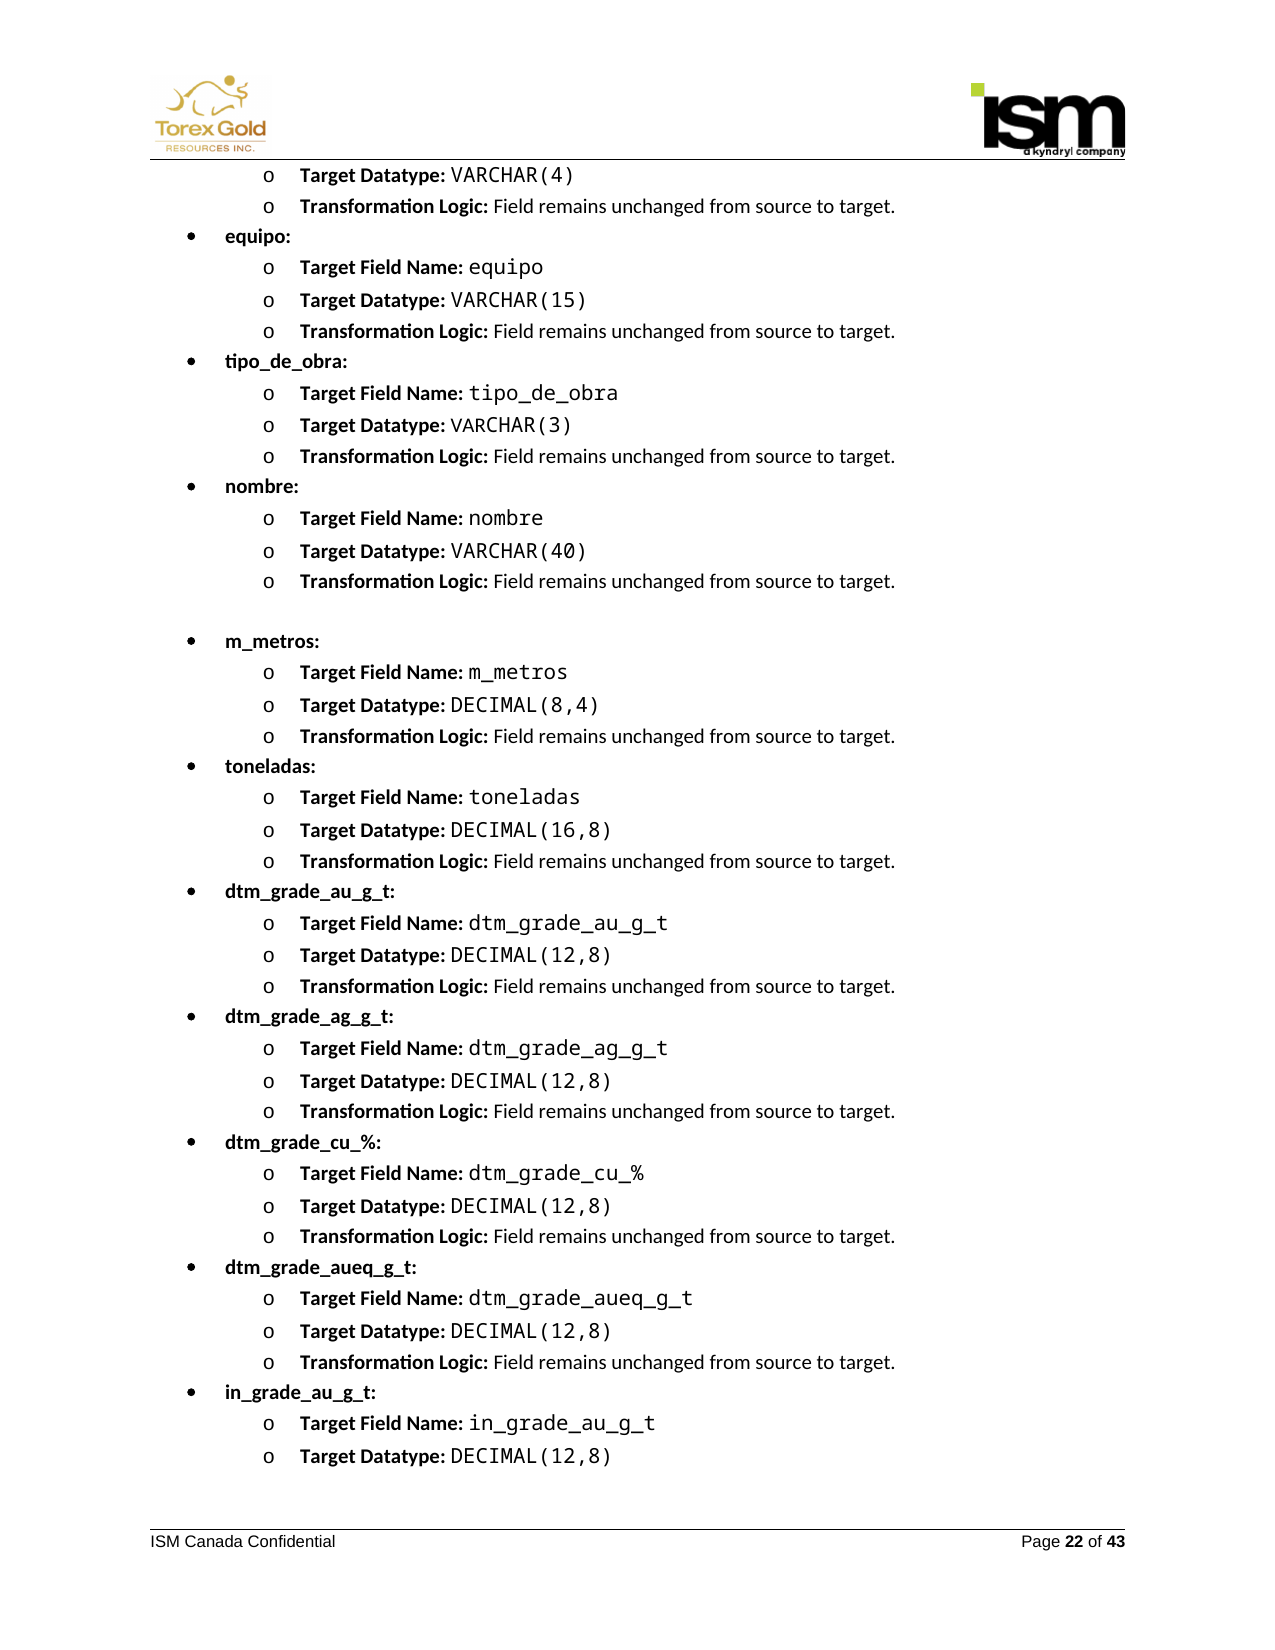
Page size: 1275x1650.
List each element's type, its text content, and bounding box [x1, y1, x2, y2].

list Target Field Name: m_metros [262, 657, 1125, 686]
list Transformation Logic: Field remains unchanged from source to target. [262, 318, 1125, 344]
list Target Datatype: DECIMAL(8,4) [262, 690, 1125, 719]
list Transformation Logic: Field remains unchanged from source to target. [262, 193, 1125, 219]
list Target Field Name: dtm_grade_cu_% [262, 1158, 1125, 1187]
list Transformation Logic: Field remains unchanged from source to target. [262, 848, 1125, 874]
list Target Field Name: dtm_grade_au_g_t [262, 908, 1125, 936]
picture [150, 75, 273, 157]
list Transformation Logic: Field remains unchanged from source to target. [262, 443, 1125, 470]
list Target Datatype: VARCHAR(15) [262, 285, 1125, 314]
list in_grade_au_g_t: [187, 1379, 1125, 1405]
list Transformation Logic: Field remains unchanged from source to target. [262, 568, 1125, 595]
list equipo: [187, 223, 1125, 249]
list Target Field Name: tipo_de_obra [262, 378, 1125, 406]
list nombre: [187, 474, 1125, 499]
list toneladas: [187, 753, 1125, 779]
list tipo_de_obra: [187, 348, 1125, 374]
list dtm_grade_ag_g_t: [187, 1004, 1125, 1029]
list m_metros: [187, 628, 1125, 653]
list Transformation Logic: Field remains unchanged from source to target. [262, 1098, 1125, 1125]
list Target Datatype: VARCHAR(40) [262, 536, 1125, 564]
list Target Field Name: dtm_grade_aueq_g_t [262, 1283, 1125, 1312]
list dtm_grade_aueq_g_t: [187, 1254, 1125, 1279]
list Transformation Logic: Field remains unchanged from source to target. [262, 1349, 1125, 1375]
list Transformation Logic: Field remains unchanged from source to target. [262, 973, 1125, 1000]
list Target Field Name: nombre [262, 503, 1125, 531]
list Target Datatype: VARCHAR(4) [262, 160, 1125, 189]
list Target Datatype: DECIMAL(12,8) [262, 941, 1125, 969]
list dtm_grade_cu_%: [187, 1129, 1125, 1154]
list Transformation Logic: Field remains unchanged from source to target. [262, 1224, 1125, 1250]
list Target Datatype: DECIMAL(12,8) [262, 1191, 1125, 1219]
list Target Field Name: toneladas [262, 782, 1125, 811]
list Target Field Name: equipo [262, 252, 1125, 281]
list Target Datatype: DECIMAL(16,8) [262, 815, 1125, 844]
list Target Field Name: in_grade_au_g_t [262, 1408, 1125, 1437]
list Target Datatype: DECIMAL(12,8) [262, 1441, 1125, 1470]
picture [971, 83, 1125, 157]
list Target Datatype: DECIMAL(12,8) [262, 1316, 1125, 1345]
list Target Datatype: VARCHAR(3) [262, 411, 1125, 439]
list Target Field Name: dtm_grade_ag_g_t [262, 1033, 1125, 1061]
list Transformation Logic: Field remains unchanged from source to target. [262, 723, 1125, 749]
list Target Datatype: DECIMAL(12,8) [262, 1066, 1125, 1094]
list dtm_grade_au_g_t: [187, 878, 1125, 904]
